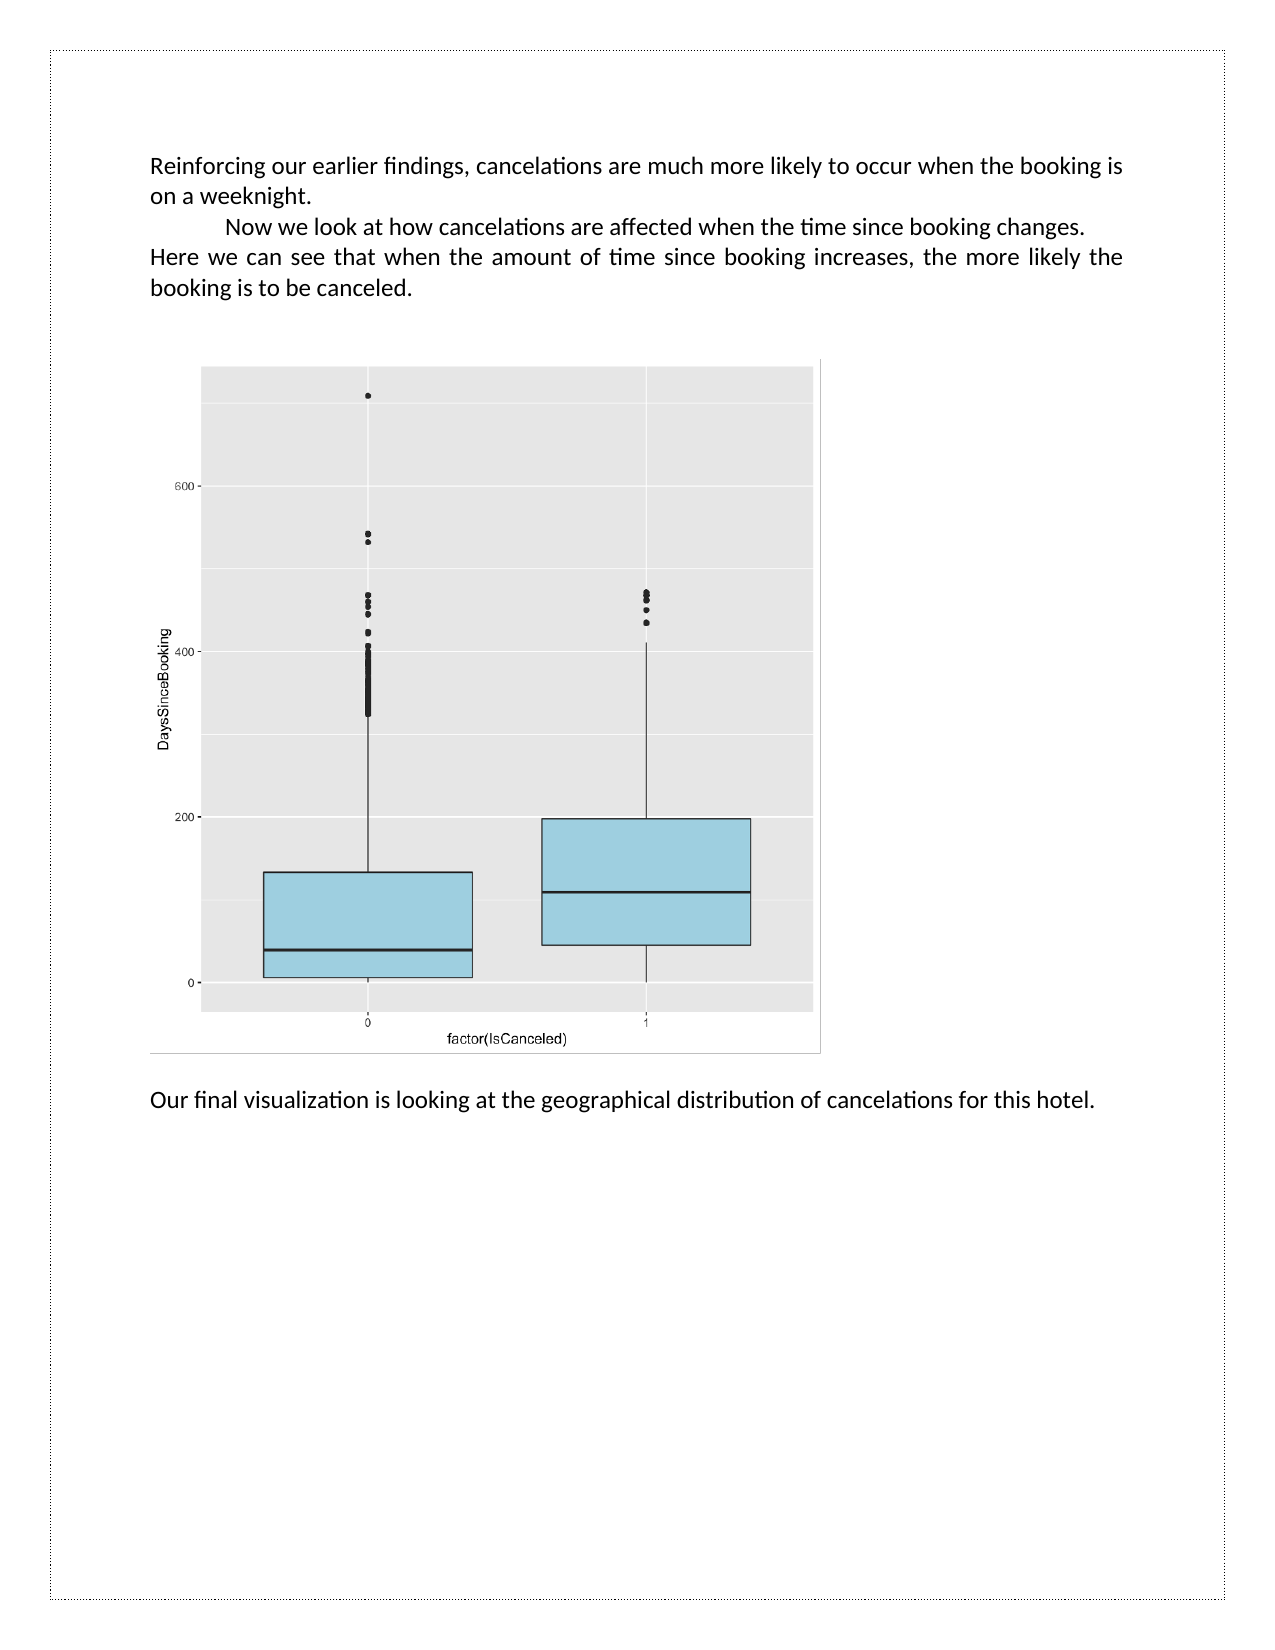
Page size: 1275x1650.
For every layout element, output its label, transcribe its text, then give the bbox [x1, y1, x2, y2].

text Our final visualization is looking at the geographical distribution of cancelations for this hotel. [150, 1084, 1125, 1115]
text Reinforcing our earlier findings, cancelations are much more likely to occur when the booking is on a weeknight. [150, 150, 1125, 211]
text Here we can see that when the amount of time since booking increases, the more likely the booking is to be canceled. [150, 242, 1125, 303]
text Now we look at how cancelations are affected when the time since booking changes. [150, 211, 1125, 242]
picture [150, 358, 821, 1054]
